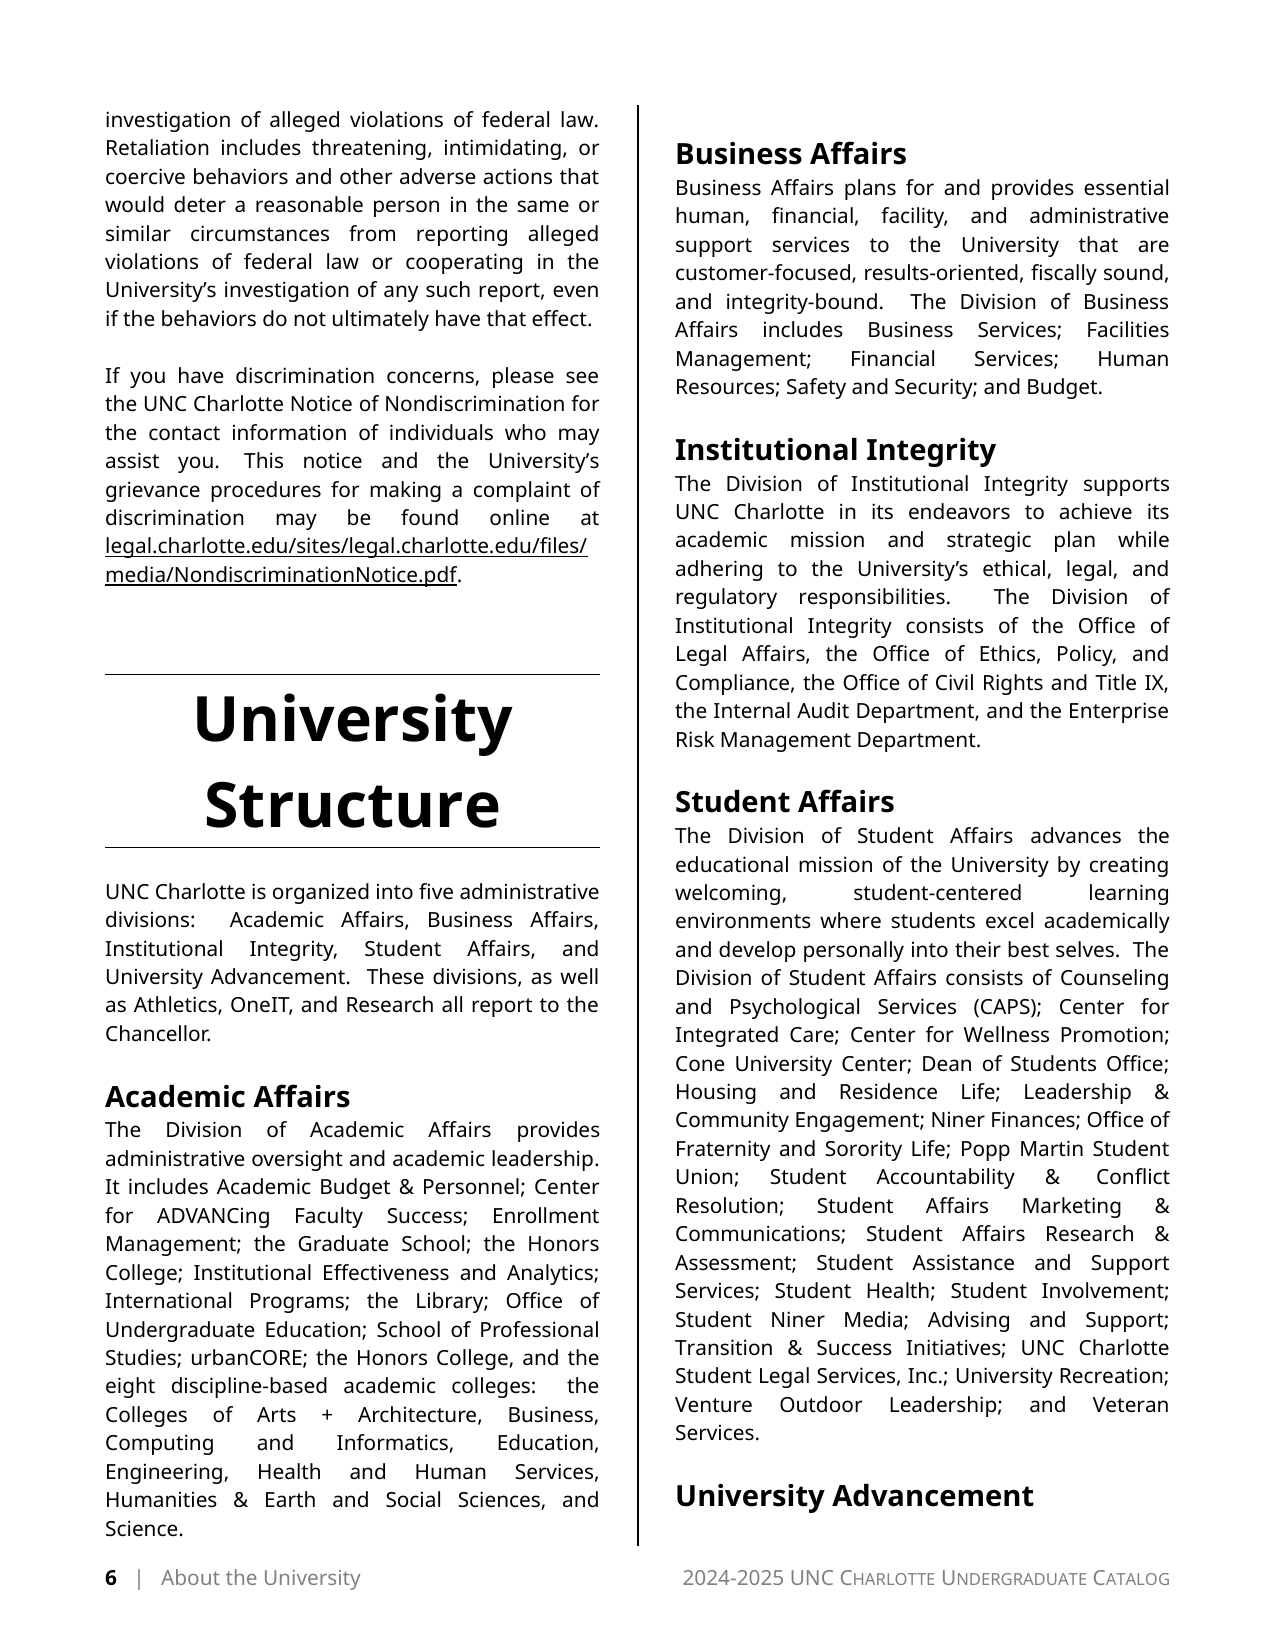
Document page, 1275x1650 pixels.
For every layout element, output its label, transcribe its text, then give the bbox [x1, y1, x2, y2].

text Business Affairs plans for and provides essential human, financial, facility, and administrative support services to the University that are customer-focused, results-oriented, fiscally sound, and integrity-bound. The Division of Business Affairs includes Business Services; Facilities Management; Financial Services; Human Resources; Safety and Security; and Budget. [675, 173, 1170, 401]
text The Division of Academic Affairs provides administrative oversight and academic leadership. It includes Academic Budget & Personnel; Center for ADVANCing Faculty Success; Enrollment Management; the Graduate School; the Honors College; Institutional Effectiveness and Analytics; International Programs; the Library; Office of Undergraduate Education; School of Professional Studies; urbanCORE; the Honors College, and the eight discipline-based academic colleges: the Colleges of Arts + Architecture, Business, Computing and Informatics, Education, Engineering, Health and Human Services, Humanities & Earth and Social Sciences, and Science. [105, 1116, 600, 1542]
text Institutional Integrity [675, 429, 1170, 469]
text University Advancement [675, 1475, 1170, 1515]
text Academic Affairs [105, 1076, 600, 1116]
text UNC Charlotte is organized into five administrative divisions: Academic Affairs, Business Affairs, Institutional Integrity, Student Affairs, and University Advancement. These divisions, as well as Athletics, OneIT, and Research all report to the Chancellor. [105, 877, 600, 1047]
text Student Affairs [675, 782, 1170, 821]
text Business Affairs [675, 133, 1170, 173]
text University Structure [105, 675, 600, 847]
text If you have discrimination concerns, please see the UNC Charlotte Notice of Nondiscrimination for the contact information of individuals who may assist you. This notice and the University’s grievance procedures for making a complaint of discrimination may be found online at legal.charlotte.edu/sites/legal.charlotte.edu/files/media/NondiscriminationNotice.pdf. [105, 332, 600, 588]
text The Division of Student Affairs advances the educational mission of the University by creating welcoming, student-centered learning environments where students excel academically and develop personally into their best selves. The Division of Student Affairs consists of Counseling and Psychological Services (CAPS); Center for Integrated Care; Center for Wellness Promotion; Cone University Center; Dean of Students Office; Housing and Residence Life; Leadership & Community Engagement; Niner Finances; Office of Fraternity and Sorority Life; Popp Martin Student Union; Student Accountability & Conflict Resolution; Student Affairs Marketing & Communications; Student Affairs Research & Assessment; Student Assistance and Support Services; Student Health; Student Involvement; Student Niner Media; Advising and Support; Transition & Success Initiatives; UNC Charlotte Student Legal Services, Inc.; University Recreation; Venture Outdoor Leadership; and Veteran Services. [675, 821, 1170, 1447]
text The Division of Institutional Integrity supports UNC Charlotte in its endeavors to achieve its academic mission and strategic plan while adhering to the University’s ethical, legal, and regulatory responsibilities. The Division of Institutional Integrity consists of the Office of Legal Affairs, the Office of Ethics, Policy, and Compliance, the Office of Civil Rights and Title IX, the Internal Audit Department, and the Enterprise Risk Management Department. [675, 469, 1170, 753]
